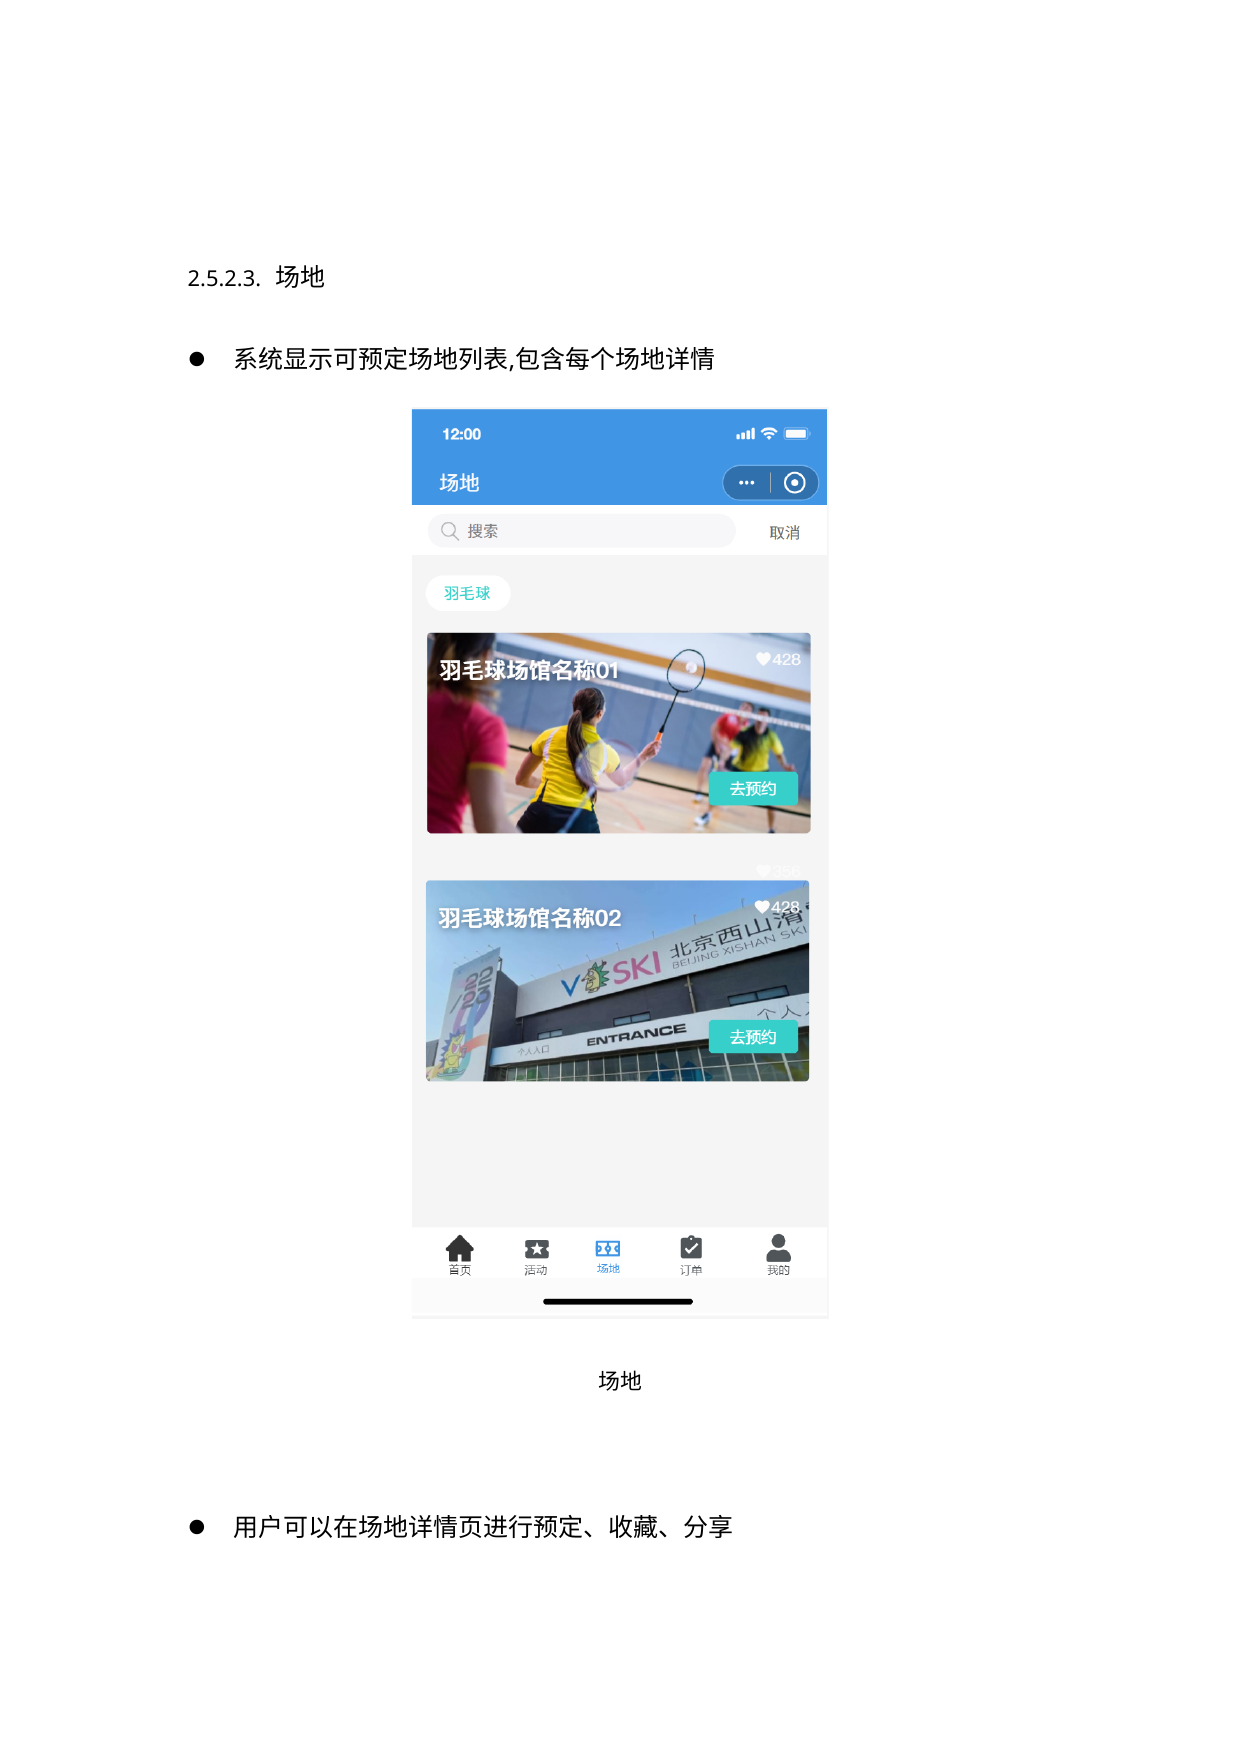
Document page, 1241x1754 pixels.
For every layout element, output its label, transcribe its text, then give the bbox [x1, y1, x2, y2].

text 场地 [187, 1364, 1053, 1396]
text 场地 [187, 244, 1053, 309]
list 用户可以在场地详情页进行预定、收藏、分享 [187, 1494, 1053, 1559]
list 系统显示可预定场地列表,包含每个场地详情 [187, 326, 1053, 391]
picture [411, 407, 829, 1319]
